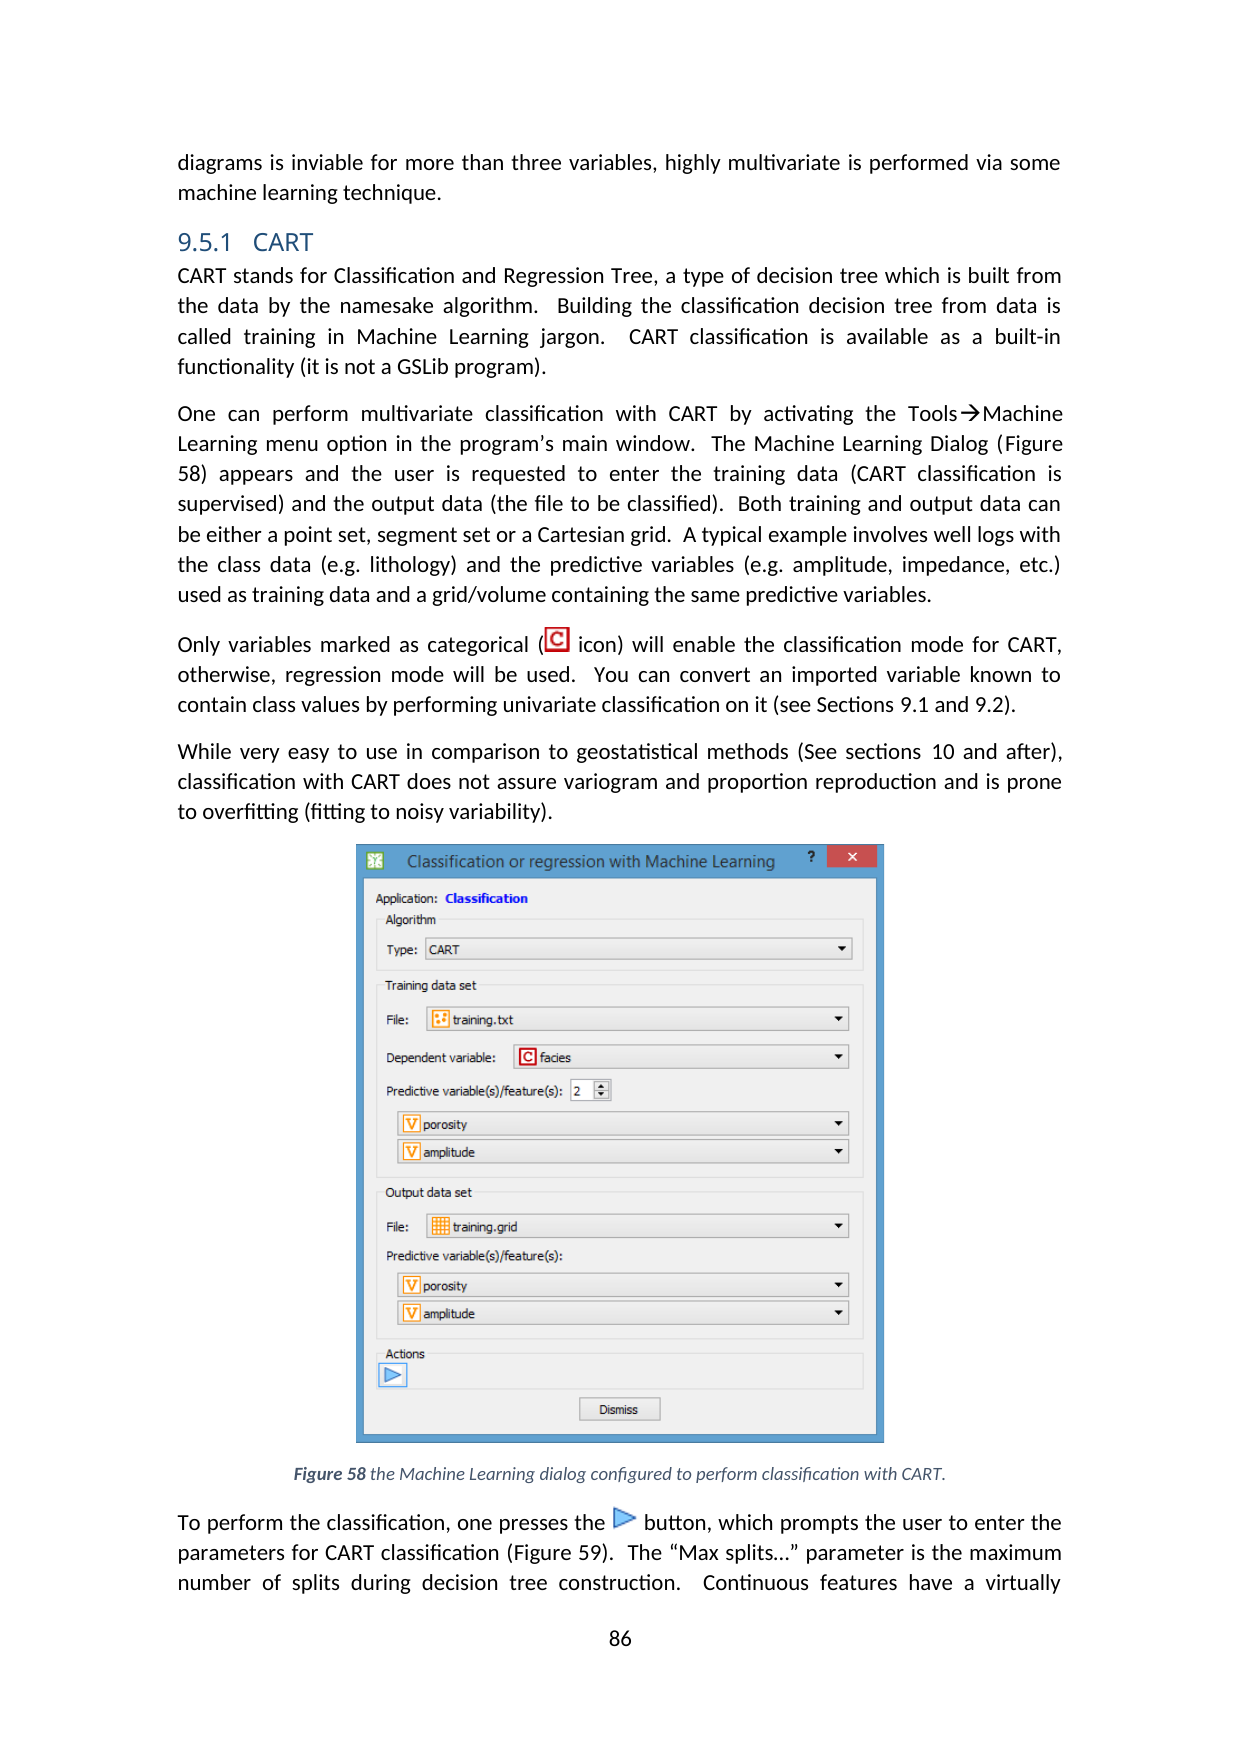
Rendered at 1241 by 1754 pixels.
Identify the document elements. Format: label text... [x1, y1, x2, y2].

text Figure 58 the Machine Learning dialog configured to perform classification with CART. [177, 1462, 1063, 1484]
picture [544, 627, 570, 652]
picture [612, 1505, 638, 1531]
text Only variables marked as categorical ( icon) will enable the classification mode for CART, otherwise, regression mode will be used. You can convert an imported variable known to contain class values by performing univariate classification on it (see Sections 9.1 and 9.2). [177, 627, 1063, 718]
picture [356, 844, 885, 1443]
text While very easy to use in comparison to geostatistical methods (See sections 10 and after), classification with CART does not assure variogram and proportion reproduction and is prone to overfitting (fitting to noisy variability). [177, 737, 1063, 826]
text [177, 1505, 1063, 1597]
text One can perform multivariate classification with CART by activating the ToolsMachine Learning menu option in the program’s main window. The Machine Learning Dialog (Figure 56) appears and the user is requested to enter the training data (CART classification is supervised) and the output data (the file to be classified). Both training and output data can be either a point set, segment set or a Cartesian grid. A typical example involves well logs with the class data (e.g. lithology) and the predictive variables (e.g. amplitude, impedance, etc.) used as training data and a grid/volume containing the same predictive variables. [177, 399, 1063, 608]
subtitle CART [177, 225, 1063, 259]
text CART stands for Classification and Regression Tree, a type of decision tree which is built from the data by the namesake algorithm. Building the classification decision tree from data is called training in Machine Learning jargon. CART classification is available as a built-in functionality (it is not a GSLib program). [177, 261, 1063, 380]
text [177, 148, 1063, 206]
